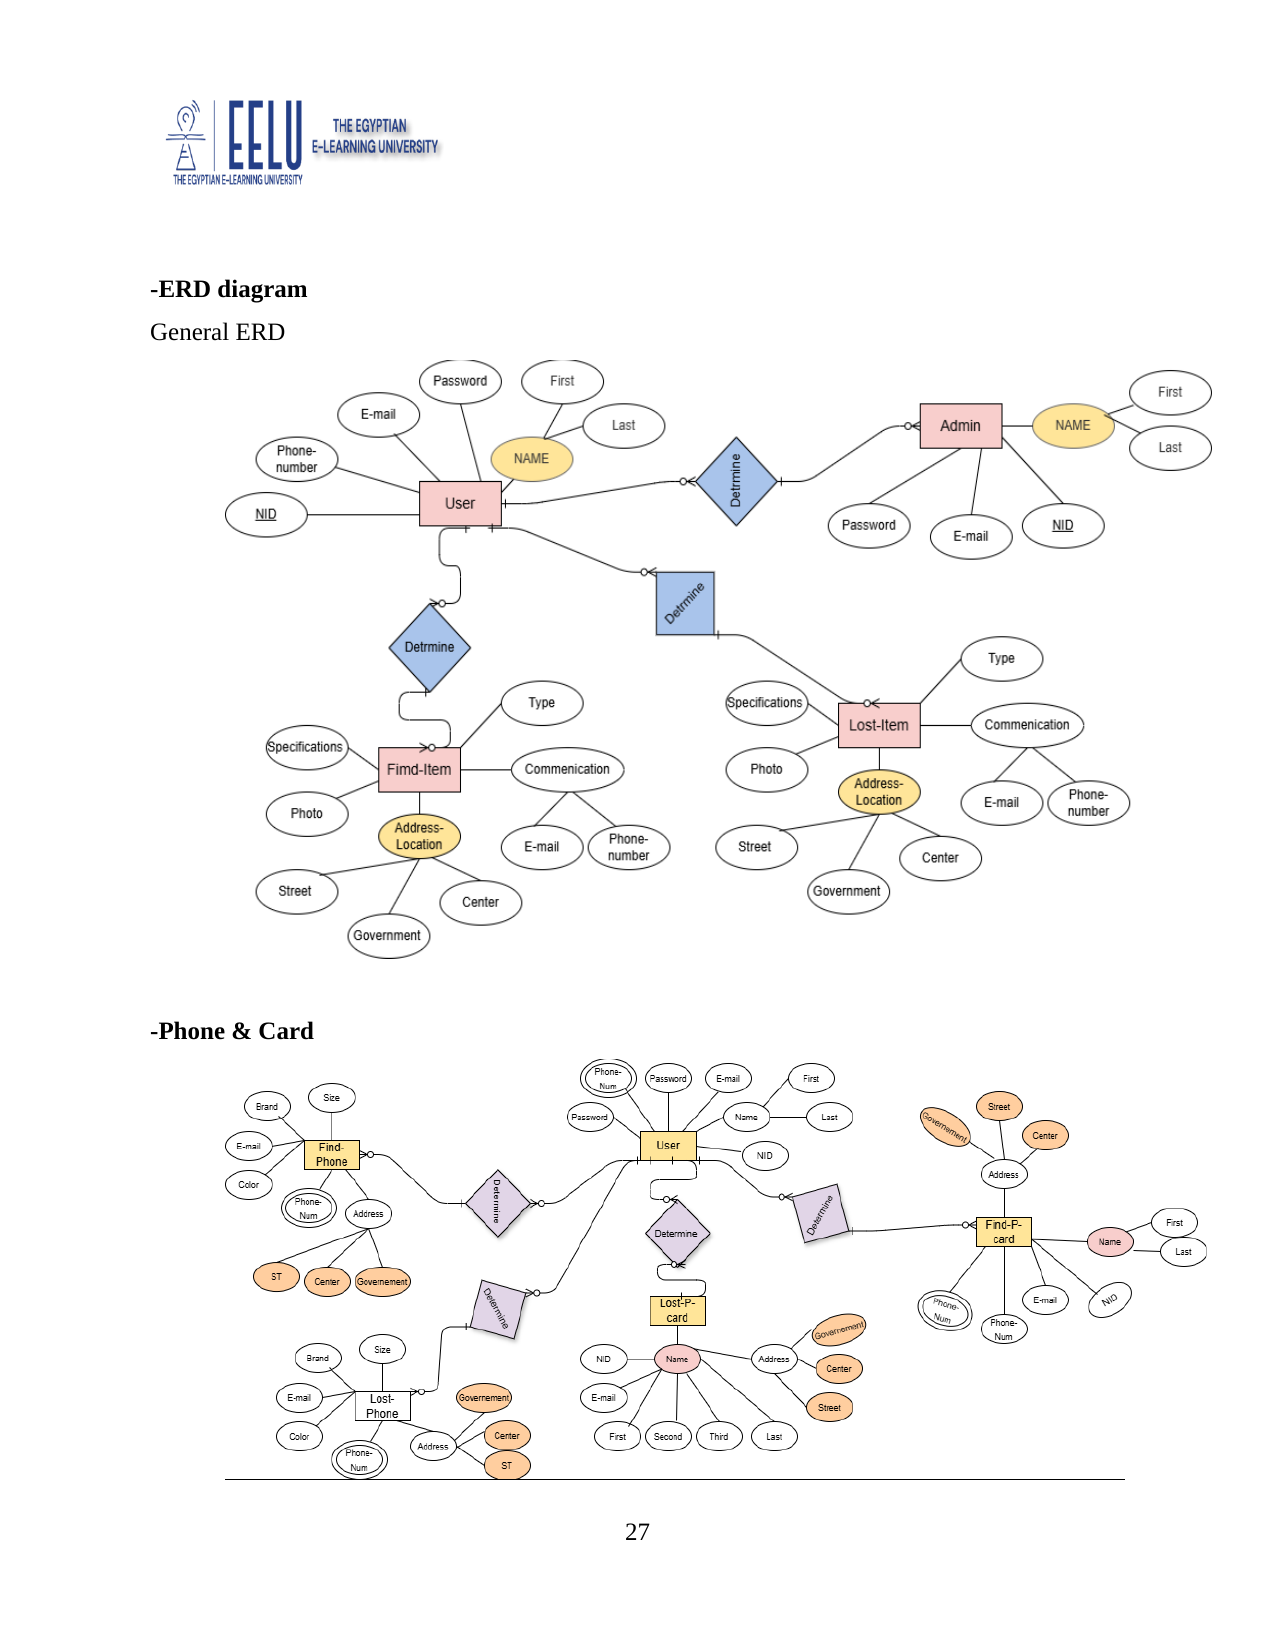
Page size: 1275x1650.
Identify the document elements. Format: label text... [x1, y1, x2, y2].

picture [225, 360, 1213, 959]
picture [225, 1059, 1207, 1480]
list -ERD diagram [150, 274, 1125, 302]
list General ERD [150, 317, 1125, 346]
picture [150, 75, 444, 188]
list -Phone & Card [150, 1016, 1125, 1045]
